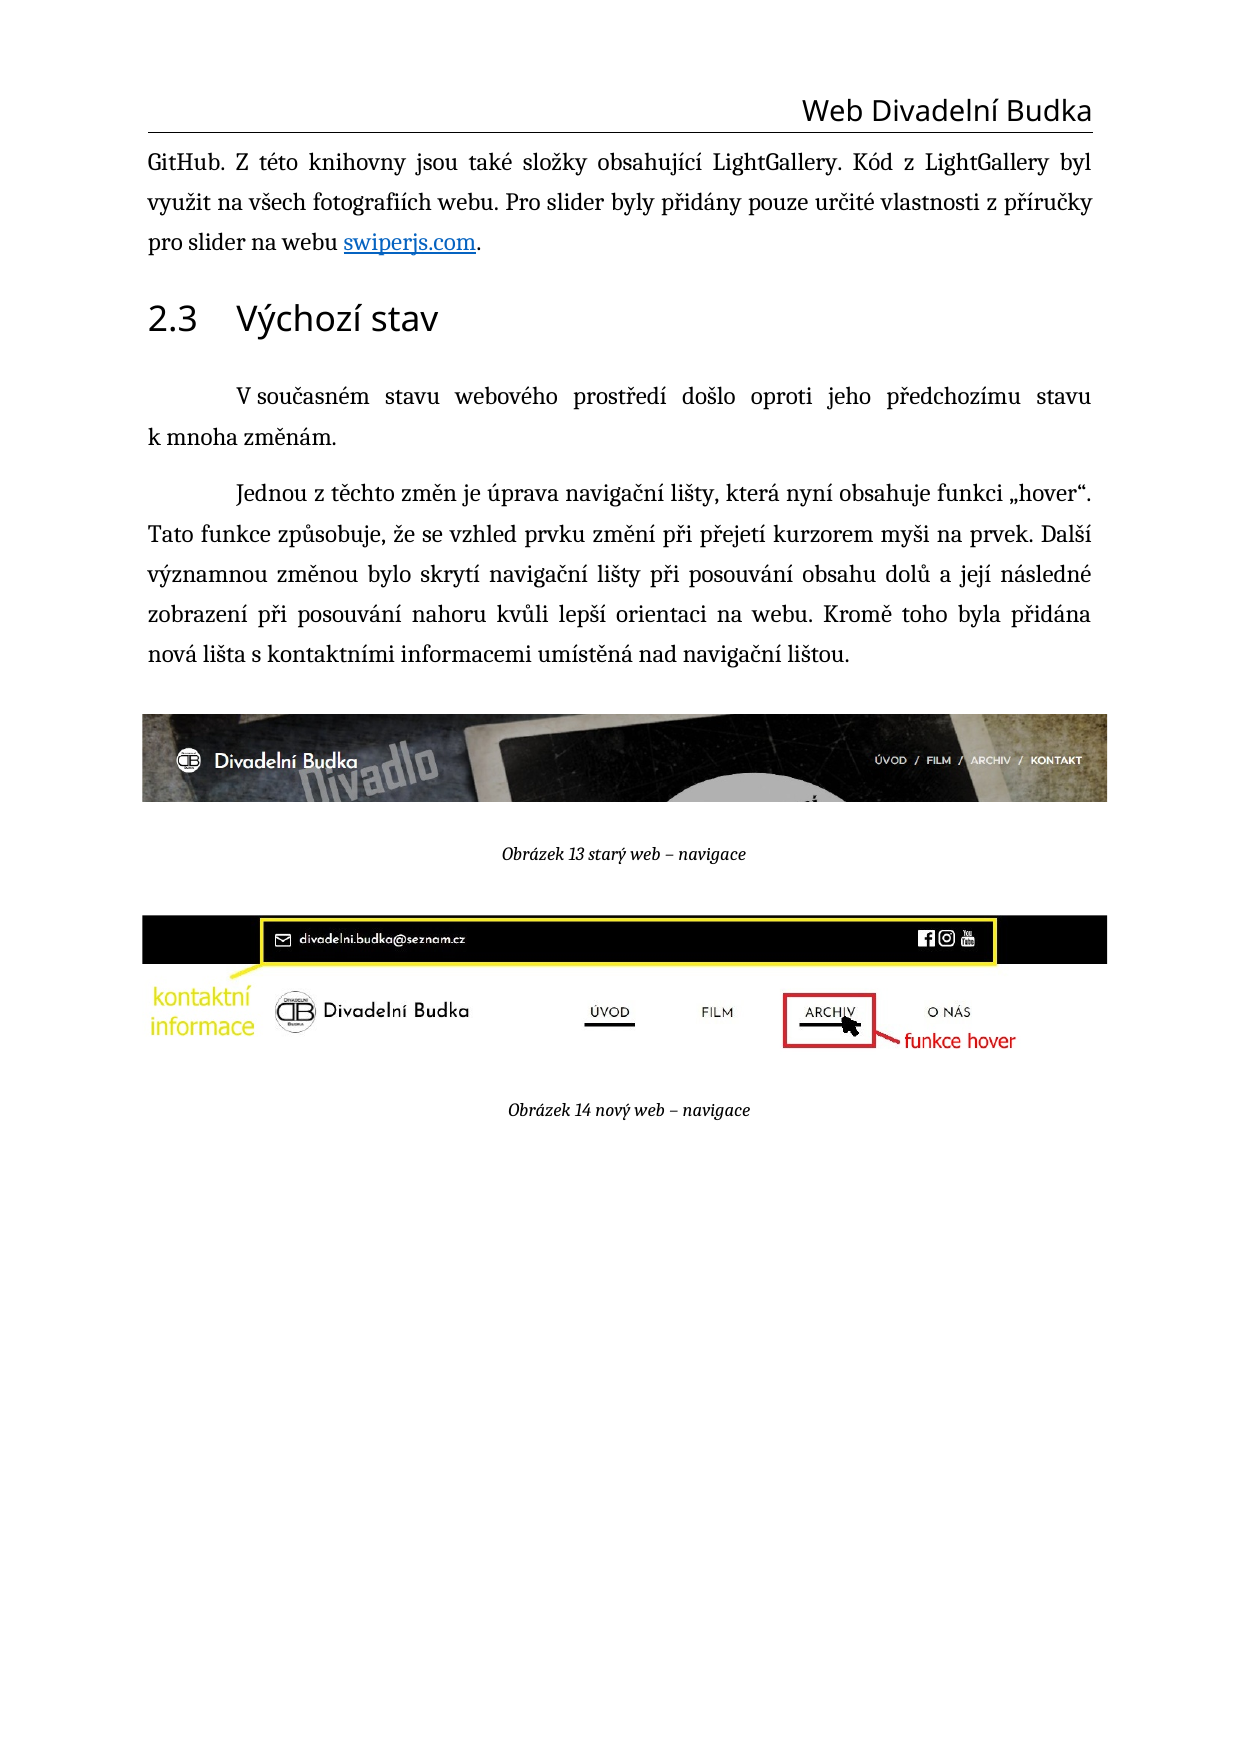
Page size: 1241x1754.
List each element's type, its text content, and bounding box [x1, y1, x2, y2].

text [148, 148, 1093, 257]
subtitle Výchozí stav [148, 293, 1093, 341]
picture [142, 915, 1108, 1055]
picture [142, 714, 1108, 802]
text V současném stavu webového prostředí došlo oproti jeho předchozímu stavu k mnoha změnám. [148, 382, 1093, 451]
text Jednou z těchto změn je úprava navigační lišty, která nyní obsahuje funkci „hover“. Tato funkce způsobuje, že se vzhled prvku změní při přejetí kurzorem myši na prvek. Další významnou změnou bylo skrytí navigační lišty při posouvání obsahu dolů a její následné zobrazení při posouvání nahoru kvůli lepší orientaci na webu. Kromě toho byla přidána nová lišta s kontaktními informacemi umístěná nad navigační lištou. [148, 479, 1093, 669]
